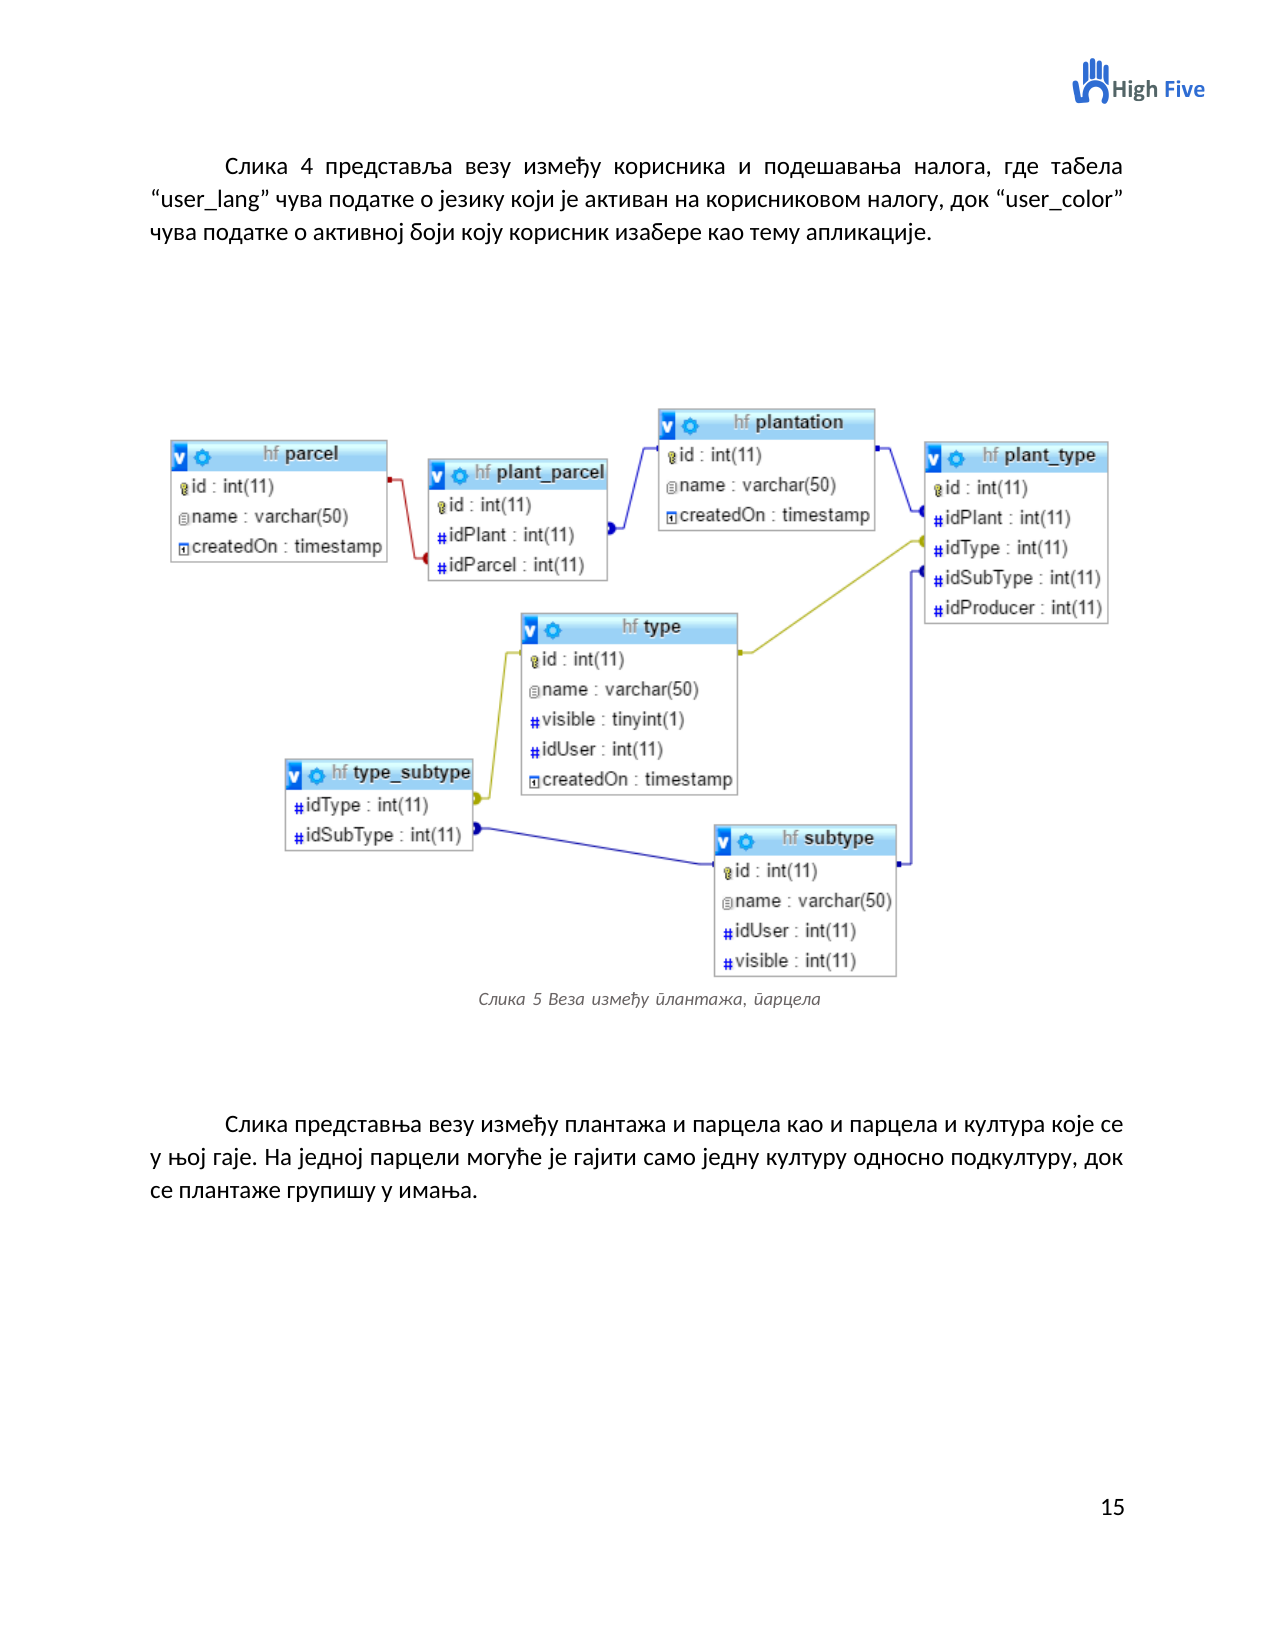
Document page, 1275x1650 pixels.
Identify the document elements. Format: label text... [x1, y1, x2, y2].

text Слика 4 представља везу између корисника и подешавања налога, где табела “user_lang” чува податке о језику који је активан на корисниковом налогу, док “user_color” чува податке о активној боји коју корисник изабере као тему апликације. [150, 150, 1125, 246]
picture [1069, 53, 1223, 110]
picture [149, 400, 1125, 993]
text Слика представња везу између плантажа и парцела као и парцела и култура које се у њој гаје. На једној парцели могуће је гајити само једну културу односно подкултуру, док се плантаже групишу у имања. [150, 1108, 1125, 1205]
